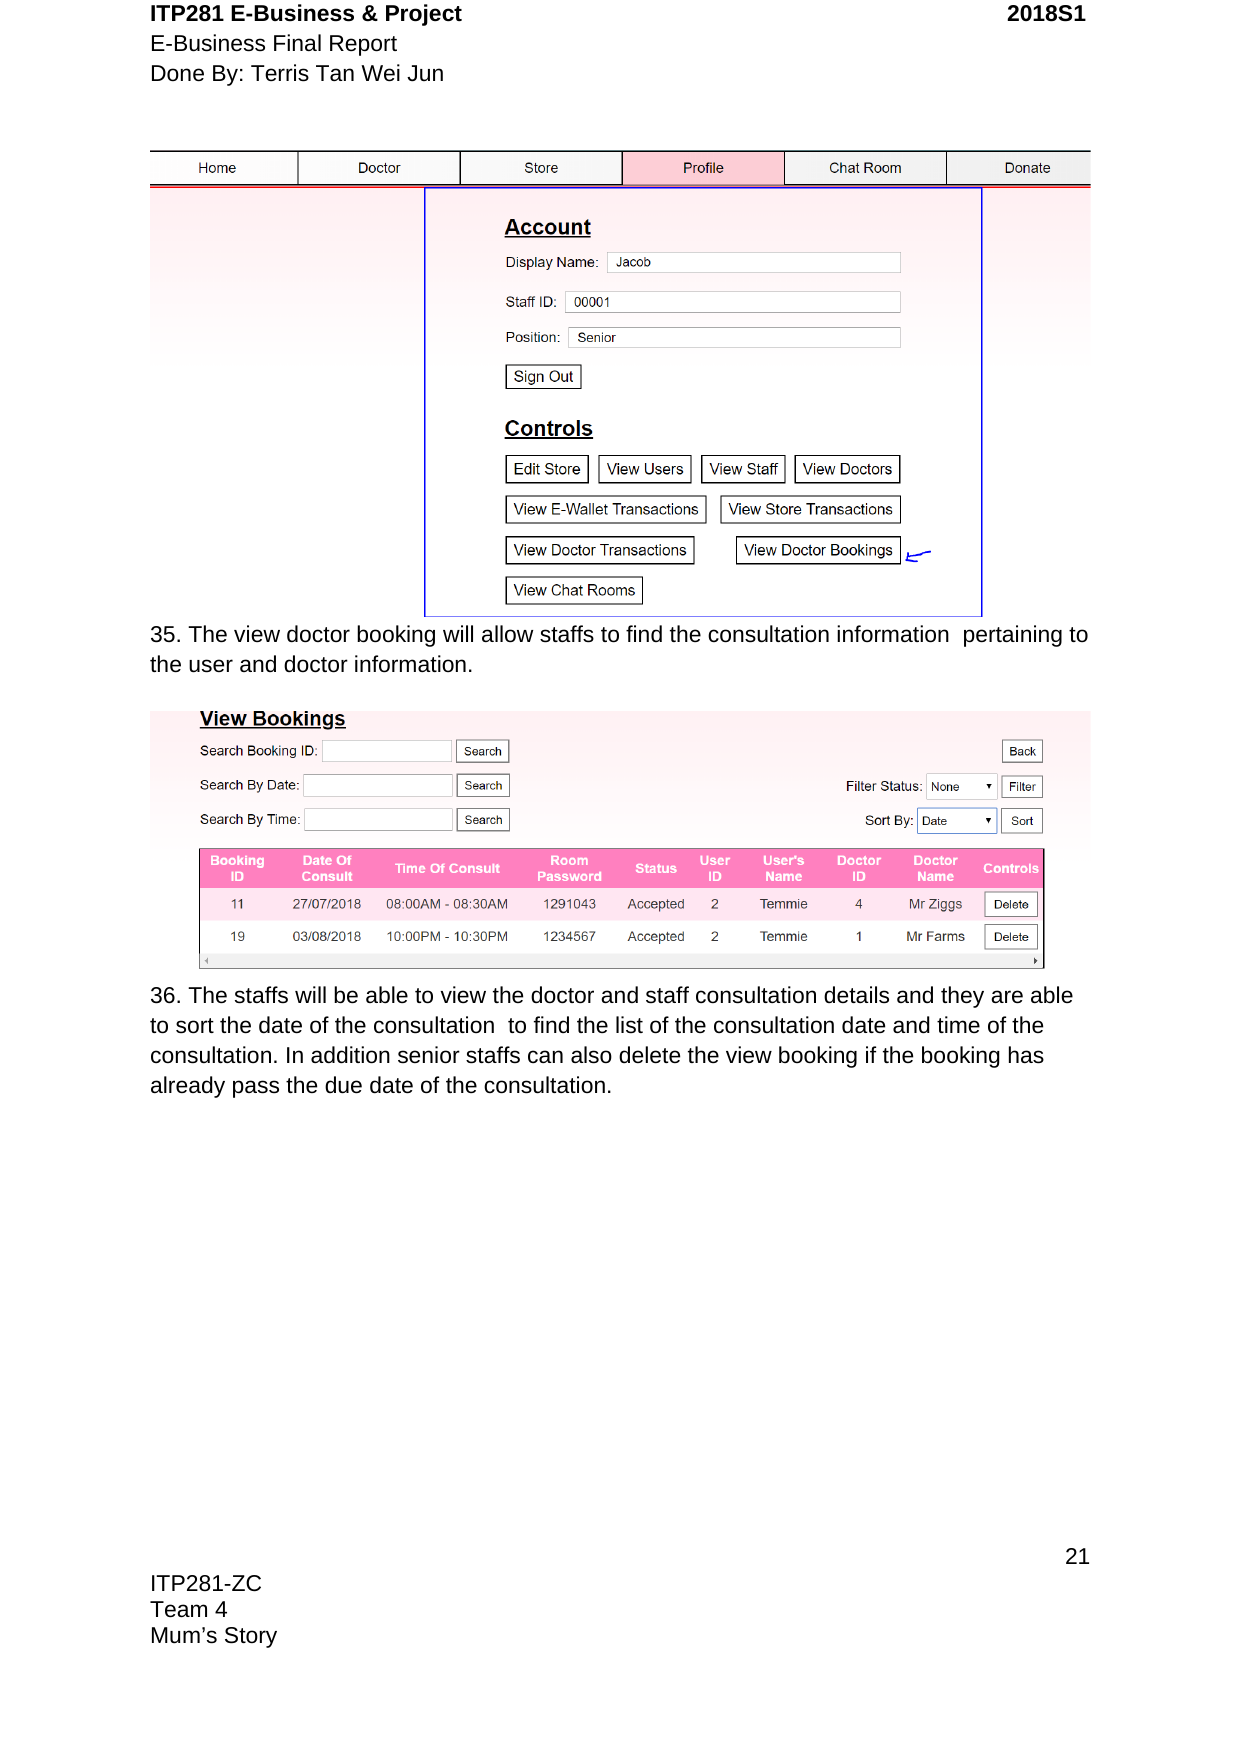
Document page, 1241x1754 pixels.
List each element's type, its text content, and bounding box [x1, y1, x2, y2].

picture [150, 711, 1091, 978]
picture [150, 150, 1091, 617]
text 35. The view doctor booking will allow staffs to find the consultation information pertaining to the user and doctor information. [150, 621, 1090, 677]
text 36. The staffs will be able to view the doctor and staff consultation details and they are able to sort the date of the consultation to find the list of the consultation date and time of the consultation. In addition senior staffs can also delete the view booking if the booking has already pass the due date of the consultation. [150, 982, 1090, 1099]
